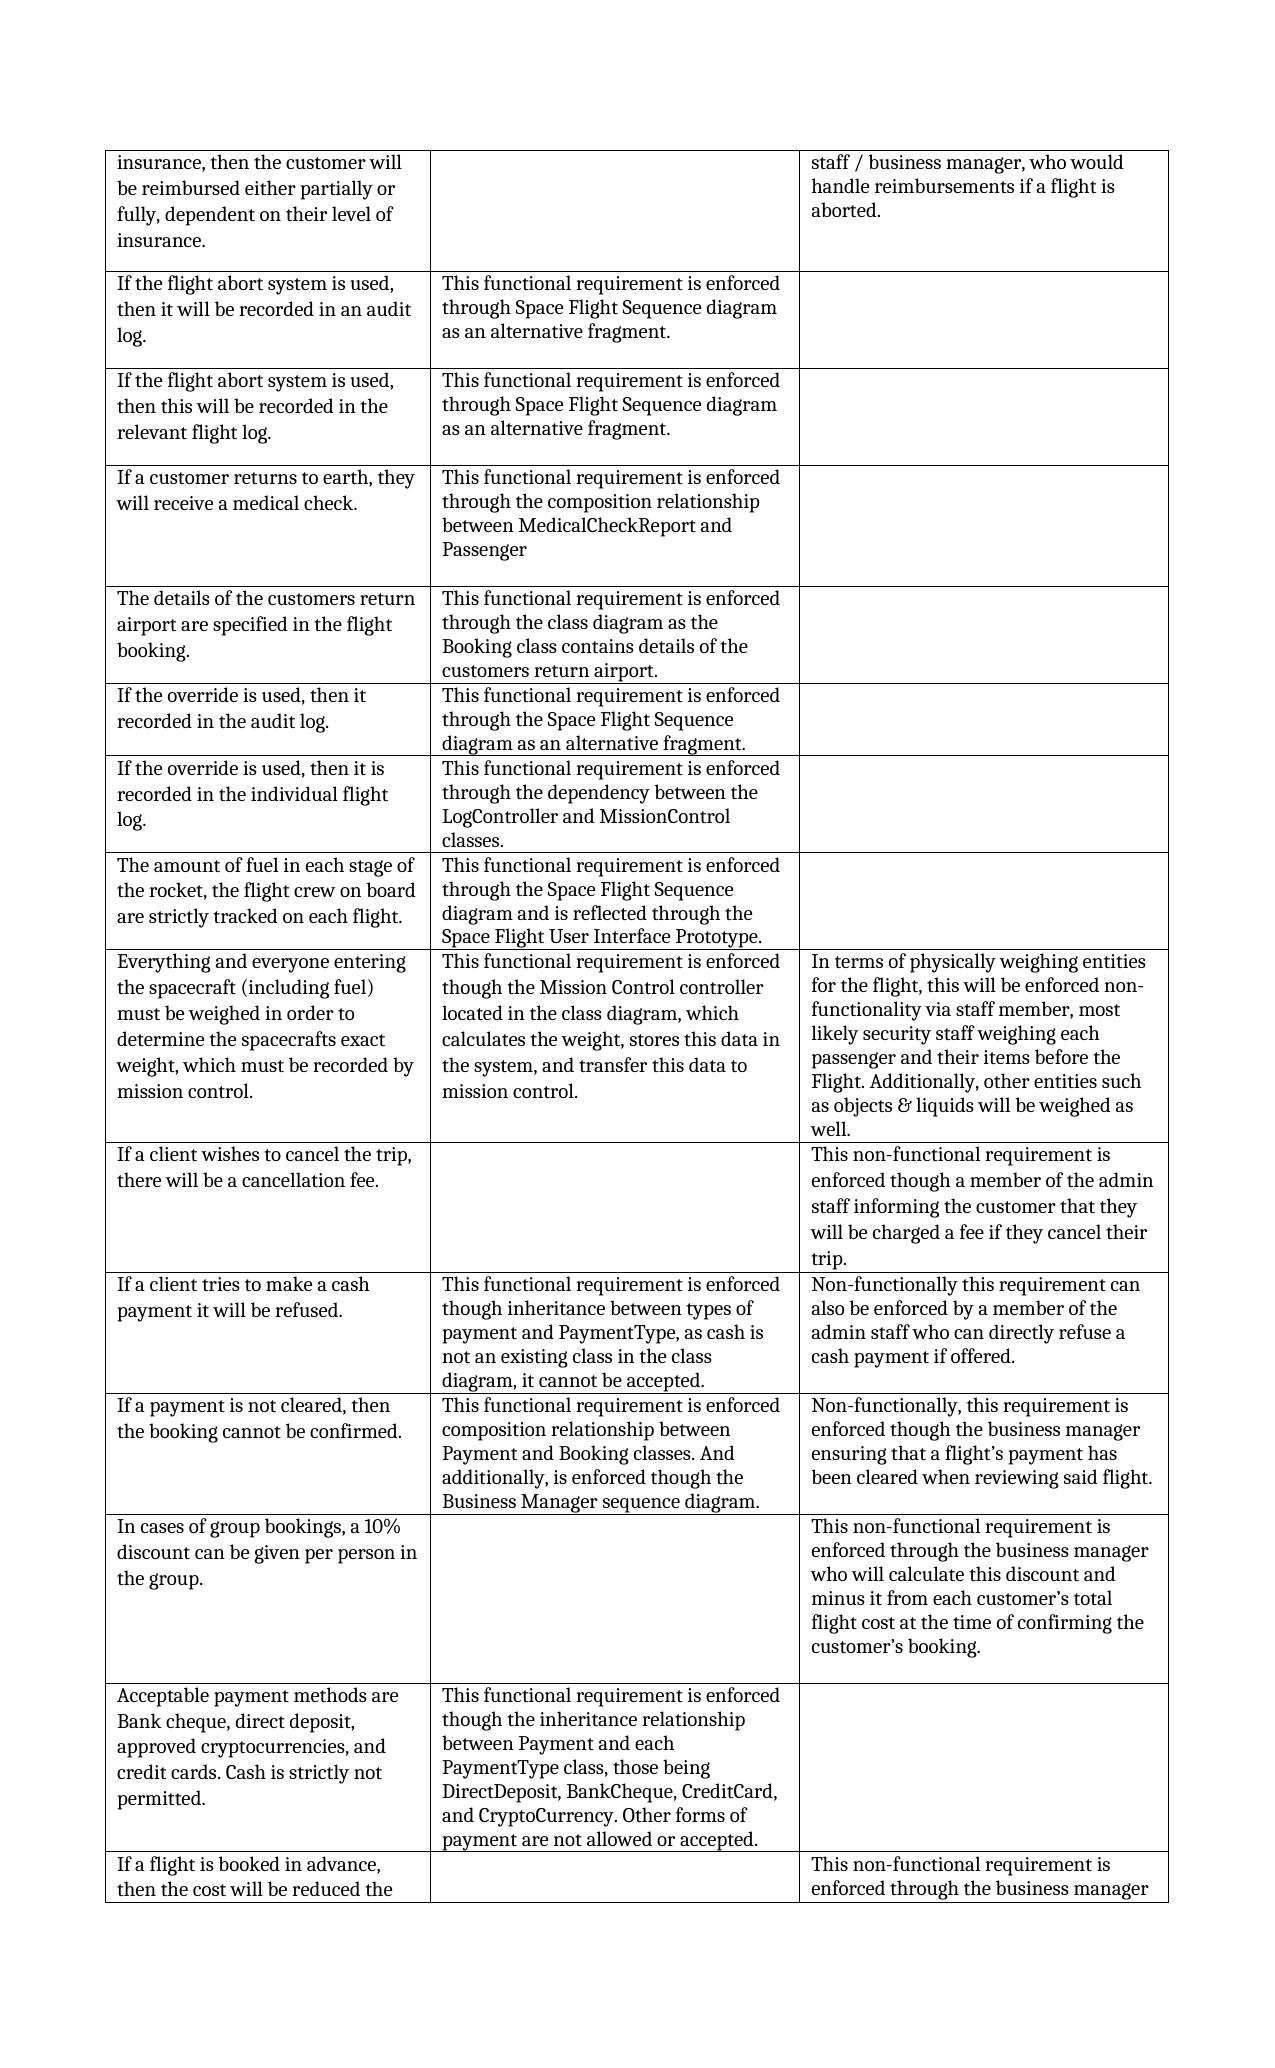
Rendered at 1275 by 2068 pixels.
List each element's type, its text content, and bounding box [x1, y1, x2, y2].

table_cell This functional requirement is enforced though inheritance between types of payment and PaymentType, as cash is not an existing class in the class diagram, it cannot be accepted. [431, 1273, 799, 1393]
table_cell The details of the customers return airport are specified in the flight booking. [106, 587, 430, 682]
table_cell [800, 756, 1168, 852]
table_cell This functional requirement is enforced through the composition relationship between MedicalCheckReport and Passenger [431, 466, 799, 586]
table_cell This functional requirement is enforced through Space Flight Sequence diagram as an alternative fragment. [431, 369, 799, 465]
table_cell [800, 272, 1168, 368]
table_cell [800, 684, 1168, 755]
table_cell This functional requirement is enforced through the class diagram as the Booking class contains details of the customers return airport. [431, 587, 799, 682]
table_cell In cases of group bookings, a 10% discount can be given per person in the group. [106, 1515, 430, 1682]
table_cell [106, 151, 430, 271]
table_cell This functional requirement is enforced though the Mission Control controller located in the class diagram, which calculates the weight, stores this data in the system, and transfer this data to mission control. [431, 950, 799, 1142]
table_cell [800, 587, 1168, 682]
table_cell This non-functional requirement is enforced though a member of the admin staff informing the customer that they will be charged a fee if they cancel their trip. [800, 1143, 1168, 1272]
table_cell Acceptable payment methods are Bank cheque, direct deposit, approved cryptocurrencies, and credit cards. Cash is strictly not permitted. [106, 1684, 430, 1851]
table_cell The amount of fuel in each stage of the rocket, the flight crew on board are strictly tracked on each flight. [106, 853, 430, 949]
table_cell [431, 1852, 799, 1902]
table_cell If a payment is not cleared, then the booking cannot be confirmed. [106, 1394, 430, 1514]
table_cell If a client wishes to cancel the trip, there will be a cancellation fee. [106, 1143, 430, 1272]
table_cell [800, 1852, 1168, 1902]
table_cell [431, 1143, 799, 1272]
table_cell [431, 1515, 799, 1682]
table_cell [106, 1852, 430, 1902]
table_cell This functional requirement is enforced through the dependency between the LogController and MissionControl classes. [431, 756, 799, 852]
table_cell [800, 151, 1168, 271]
table_cell [800, 369, 1168, 465]
table_cell This functional requirement is enforced through Space Flight Sequence diagram as an alternative fragment. [431, 272, 799, 368]
table_cell If the flight abort system is used, then this will be recorded in the relevant flight log. [106, 369, 430, 465]
table_cell If the override is used, then it recorded in the audit log. [106, 684, 430, 755]
table_cell This non-functional requirement is enforced through the business manager who will calculate this discount and minus it from each customer’s total flight cost at the time of confirming the customer’s booking. [800, 1515, 1168, 1682]
table_cell [800, 853, 1168, 949]
table_cell This functional requirement is enforced composition relationship between Payment and Booking classes. And additionally, is enforced though the Business Manager sequence diagram. [431, 1394, 799, 1514]
table_cell Non-functionally this requirement can also be enforced by a member of the admin staff who can directly refuse a cash payment if offered. [800, 1273, 1168, 1393]
table_cell [431, 151, 799, 271]
table_cell This functional requirement is enforced through the Space Flight Sequence diagram and is reflected through the Space Flight User Interface Prototype. [431, 853, 799, 949]
table_cell [800, 466, 1168, 586]
table_cell Non-functionally, this requirement is enforced though the business manager ensuring that a flight’s payment has been cleared when reviewing said flight. [800, 1394, 1168, 1514]
table_cell If a customer returns to earth, they will receive a medical check. [106, 466, 430, 586]
table_cell In terms of physically weighing entities for the flight, this will be enforced non-functionality via staff member, most likely security staff weighing each passenger and their items before the Flight. Additionally, other entities such as objects & liquids will be weighed as well. [800, 950, 1168, 1142]
table_cell Everything and everyone entering the spacecraft (including fuel) must be weighed in order to determine the spacecrafts exact weight, which must be recorded by mission control. [106, 950, 430, 1142]
table_cell This functional requirement is enforced through the Space Flight Sequence diagram as an alternative fragment. [431, 684, 799, 755]
table_cell If the flight abort system is used, then it will be recorded in an audit log. [106, 272, 430, 368]
table_cell If a client tries to make a cash payment it will be refused. [106, 1273, 430, 1393]
table_cell This functional requirement is enforced though the inheritance relationship between Payment and each PaymentType class, those being DirectDeposit, BankCheque, CreditCard, and CryptoCurrency. Other forms of payment are not allowed or accepted. [431, 1684, 799, 1851]
table_cell [800, 1684, 1168, 1851]
table_cell If the override is used, then it is recorded in the individual flight log. [106, 756, 430, 852]
